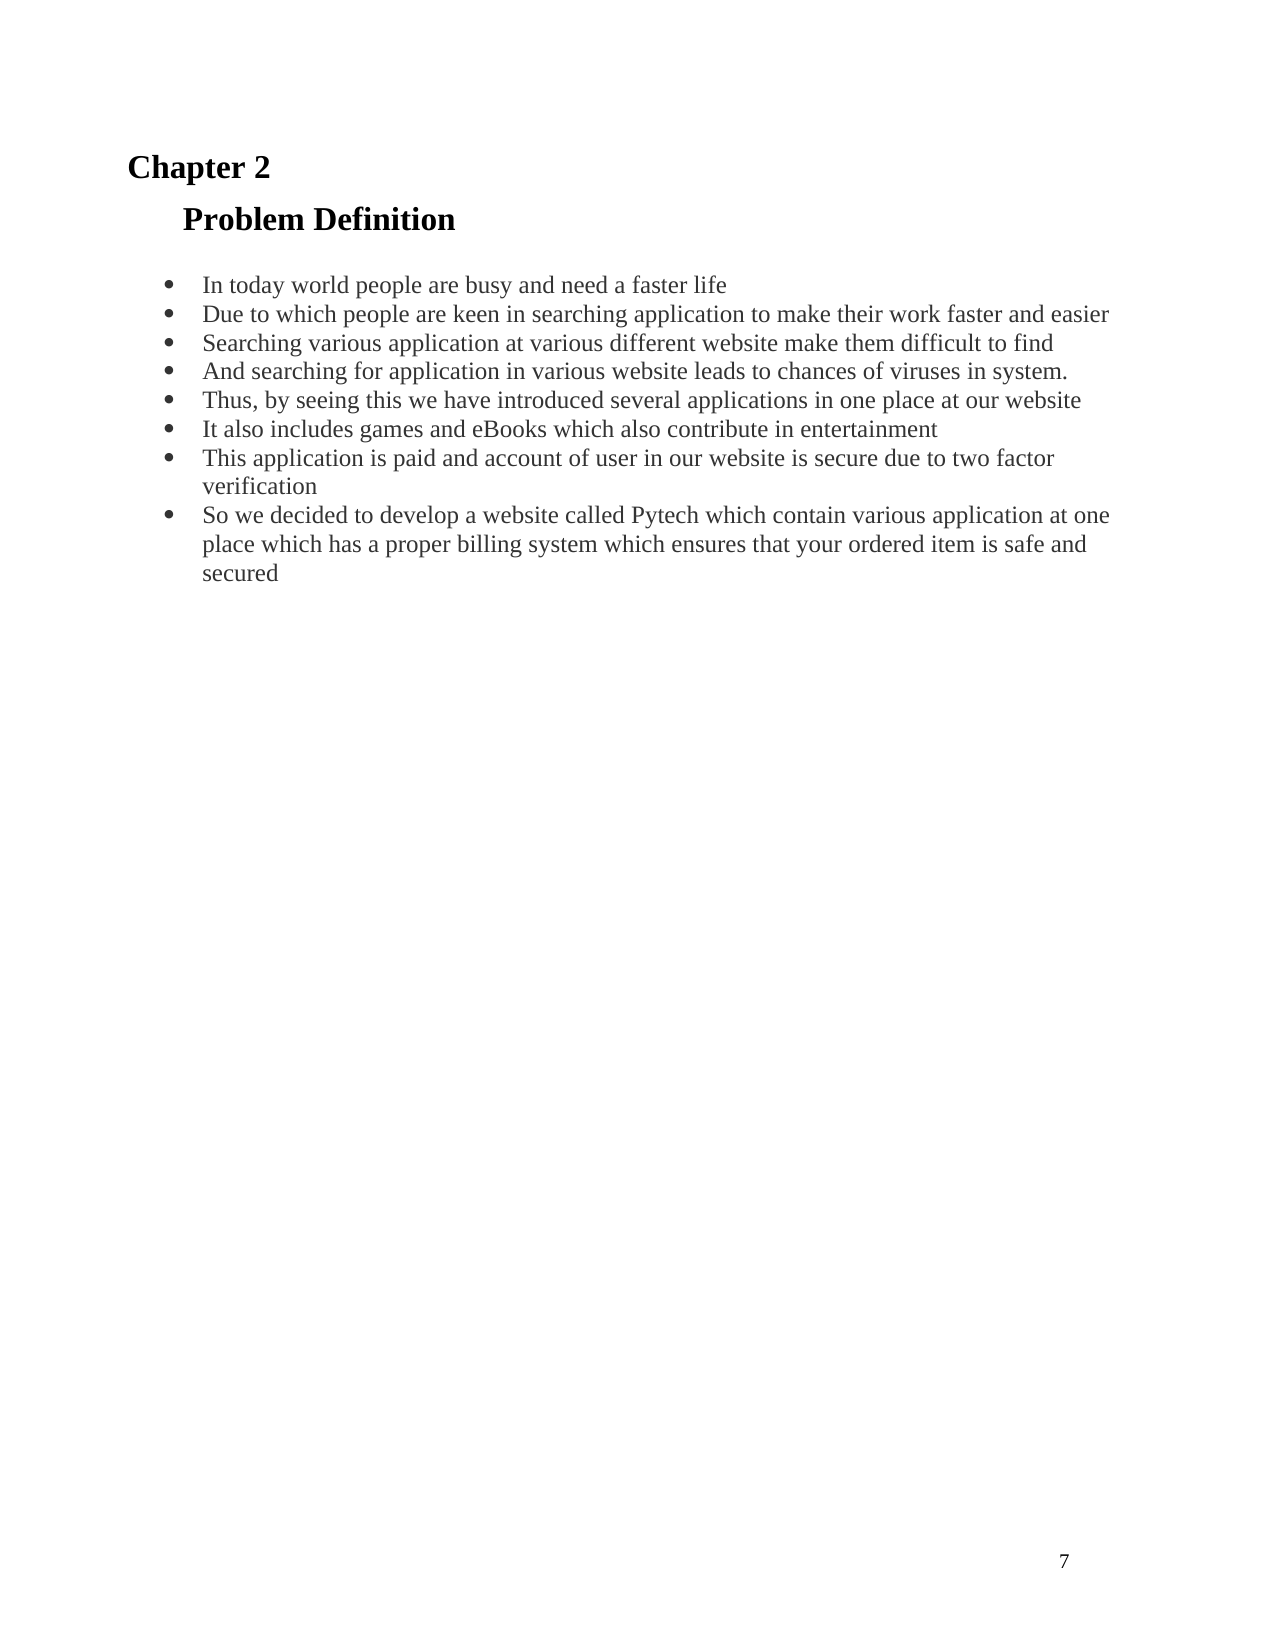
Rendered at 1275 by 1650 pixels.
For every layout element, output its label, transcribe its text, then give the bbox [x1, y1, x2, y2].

subtitle Chapter 2 [127, 148, 1140, 186]
list In today world people are busy and need a faster life [164, 270, 1148, 299]
list Searching various application at various different website make them difficult to find [164, 328, 1148, 356]
text Problem Definition [183, 200, 1148, 238]
list Thus, by seeing this we have introduced several applications in one place at our website [164, 385, 1148, 414]
list This application is paid and account of user in our website is secure due to two factor verification [164, 443, 1148, 500]
list And searching for application in various website leads to chances of viruses in system. [164, 356, 1148, 385]
list So we decided to develop a website called Pytech which contain various application at one place which has a proper billing system which ensures that your ordered item is safe and secured [164, 500, 1148, 586]
list It also includes games and eBooks which also contribute in entertainment [164, 414, 1148, 443]
list Due to which people are keen in searching application to make their work faster and easier [164, 299, 1148, 328]
